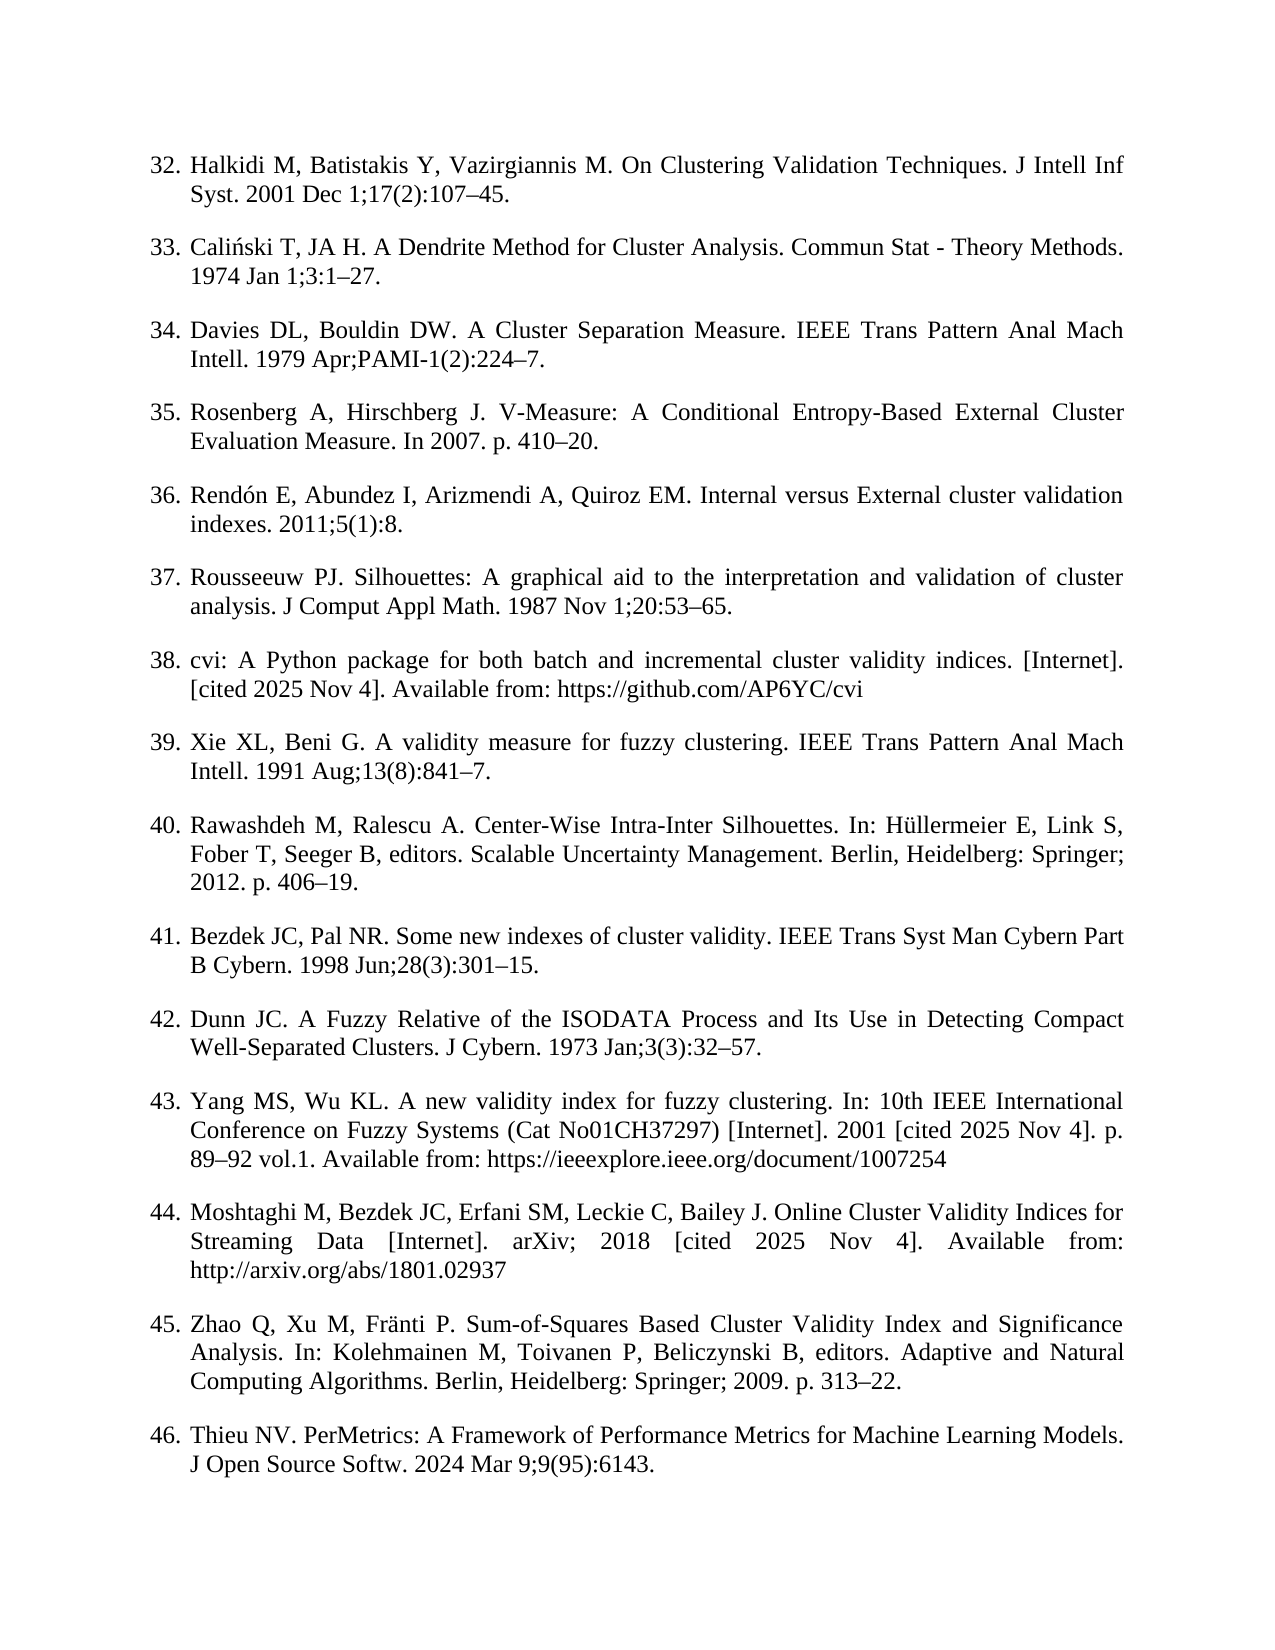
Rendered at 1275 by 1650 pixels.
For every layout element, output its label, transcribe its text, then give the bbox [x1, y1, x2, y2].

text 39. Xie XL, Beni G. A validity measure for fuzzy clustering. IEEE Trans Pattern Anal Mach Intell. 1991 Aug;13(8):841–7. [150, 727, 1125, 785]
text 32. Halkidi M, Batistakis Y, Vazirgiannis M. On Clustering Validation Techniques. J Intell Inf Syst. 2001 Dec 1;17(2):107–45. [150, 150, 1125, 207]
text 46. Thieu NV. PerMetrics: A Framework of Performance Metrics for Machine Learning Models. J Open Source Softw. 2024 Mar 9;9(95):6143. [150, 1420, 1125, 1477]
text 33. Caliński T, JA H. A Dendrite Method for Cluster Analysis. Commun Stat - Theory Methods. 1974 Jan 1;3:1–27. [150, 232, 1125, 290]
text 45. Zhao Q, Xu M, Fränti P. Sum-of-Squares Based Cluster Validity Index and Significance Analysis. In: Kolehmainen M, Toivanen P, Beliczynski B, editors. Adaptive and Natural Computing Algorithms. Berlin, Heidelberg: Springer; 2009. p. 313–22. [150, 1309, 1125, 1395]
text 34. Davies DL, Bouldin DW. A Cluster Separation Measure. IEEE Trans Pattern Anal Mach Intell. 1979 Apr;PAMI-1(2):224–7. [150, 315, 1125, 372]
text 35. Rosenberg A, Hirschberg J. V-Measure: A Conditional Entropy-Based External Cluster Evaluation Measure. In 2007. p. 410–20. [150, 397, 1125, 455]
text 43. Yang MS, Wu KL. A new validity index for fuzzy clustering. In: 10th IEEE International Conference on Fuzzy Systems (Cat No01CH37297) [Internet]. 2001 [cited 2025 Nov 4]. p. 89–92 vol.1. Available from: https://ieeexplore.ieee.org/document/1007254 [150, 1086, 1125, 1172]
text 36. Rendón E, Abundez I, Arizmendi A, Quiroz EM. Internal versus External cluster validation indexes. 2011;5(1):8. [150, 480, 1125, 537]
text 42. Dunn JC. A Fuzzy Relative of the ISODATA Process and Its Use in Detecting Compact Well-Separated Clusters. J Cybern. 1973 Jan;3(3):32–57. [150, 1004, 1125, 1061]
text 37. Rousseeuw PJ. Silhouettes: A graphical aid to the interpretation and validation of cluster analysis. J Comput Appl Math. 1987 Nov 1;20:53–65. [150, 562, 1125, 620]
text 41. Bezdek JC, Pal NR. Some new indexes of cluster validity. IEEE Trans Syst Man Cybern Part B Cybern. 1998 Jun;28(3):301–15. [150, 921, 1125, 979]
text 38. cvi: A Python package for both batch and incremental cluster validity indices. [Internet]. [cited 2025 Nov 4]. Available from: https://github.com/AP6YC/cvi [150, 645, 1125, 702]
text 40. Rawashdeh M, Ralescu A. Center-Wise Intra-Inter Silhouettes. In: Hüllermeier E, Link S, Fober T, Seeger B, editors. Scalable Uncertainty Management. Berlin, Heidelberg: Springer; 2012. p. 406–19. [150, 810, 1125, 896]
text 44. Moshtaghi M, Bezdek JC, Erfani SM, Leckie C, Bailey J. Online Cluster Validity Indices for Streaming Data [Internet]. arXiv; 2018 [cited 2025 Nov 4]. Available from: http://arxiv.org/abs/1801.02937 [150, 1197, 1125, 1284]
